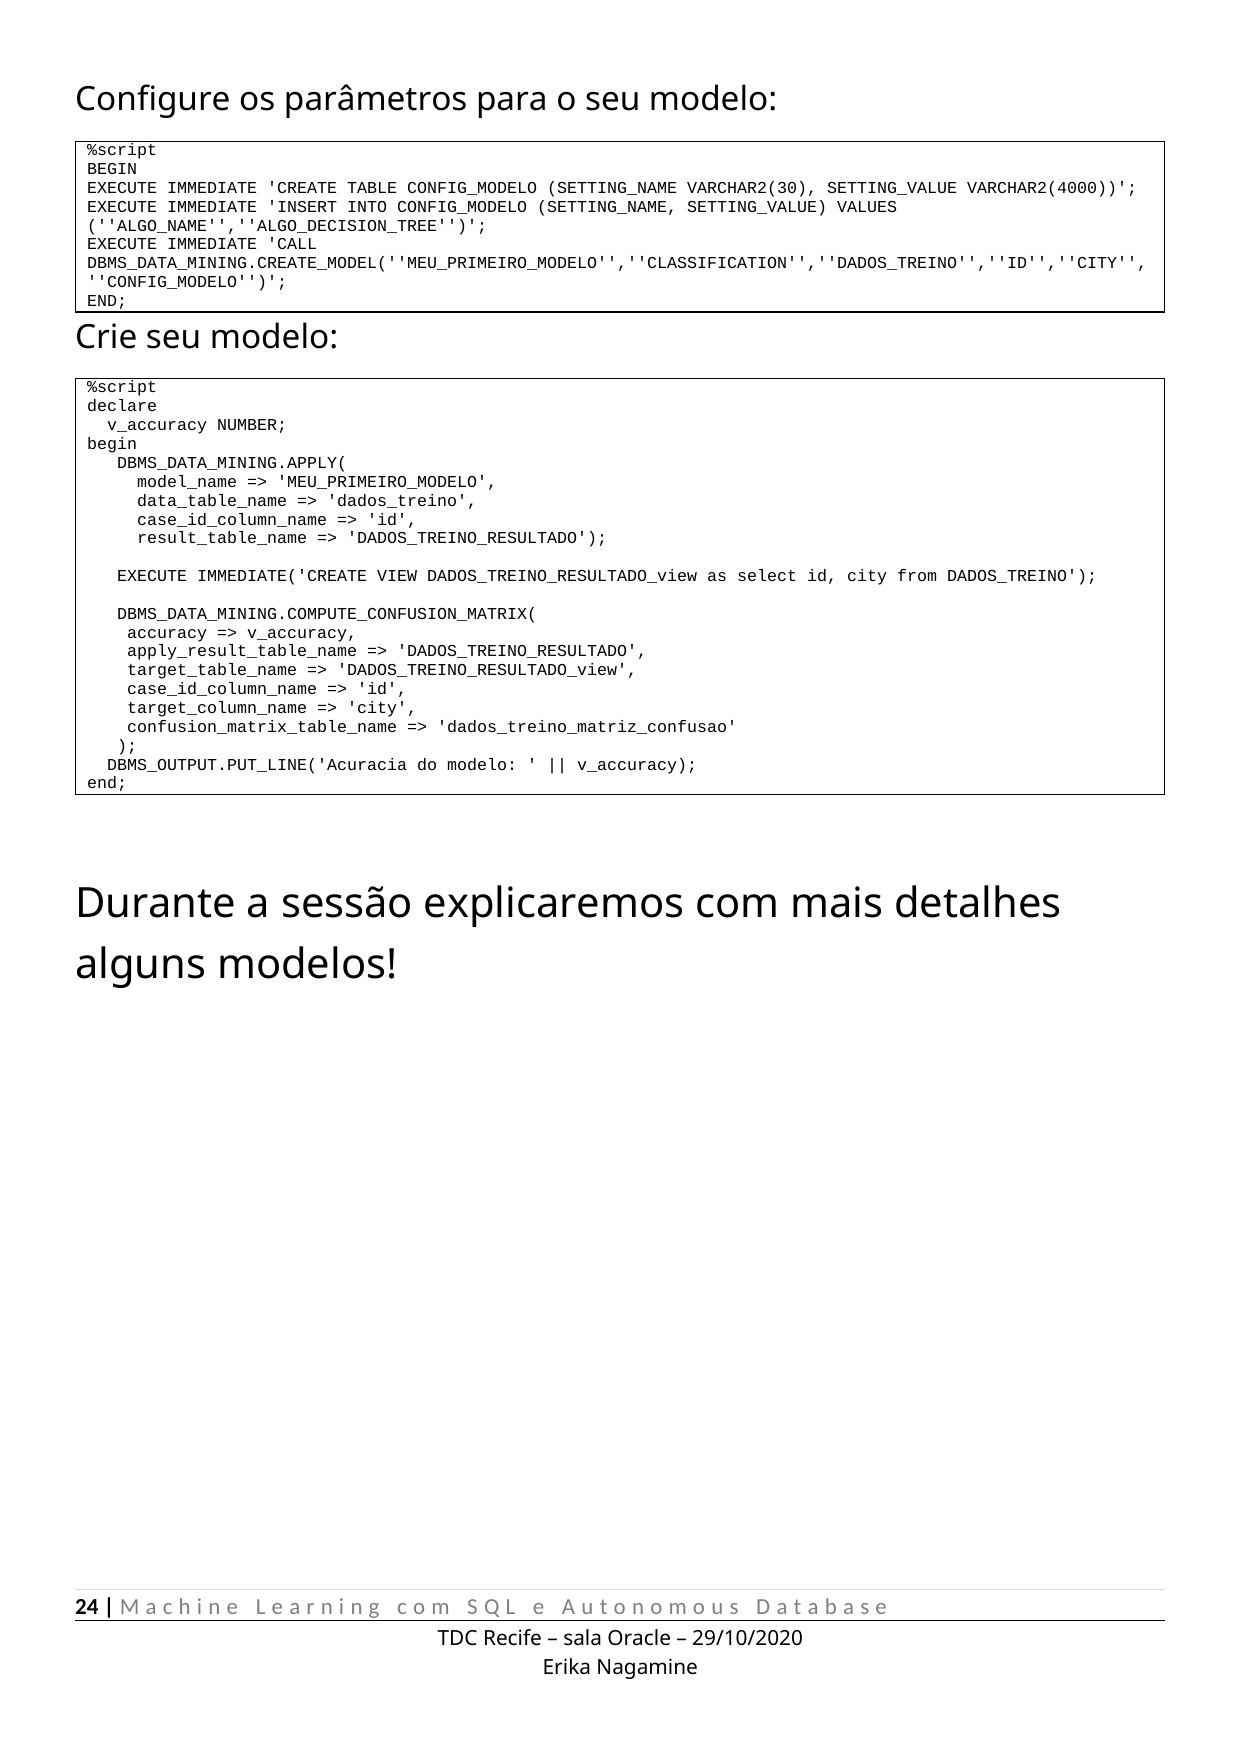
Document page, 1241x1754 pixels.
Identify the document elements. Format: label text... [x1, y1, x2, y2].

table_header %script declare v_accuracy NUMBER; begin DBMS_DATA_MINING.APPLY( model_name => 'MEU_PRIMEIRO_MODELO', data_table_name => 'dados_treino', case_id_column_name => 'id', result_table_name => 'DADOS_TREINO_RESULTADO'); EXECUTE IMMEDIATE('CREATE VIEW DADOS_TREINO_RESULTADO_view as select id, city from DADOS_TREINO'); DBMS_DATA_MINING.COMPUTE_CONFUSION_MATRIX( accuracy => v_accuracy, apply_result_table_name => 'DADOS_TREINO_RESULTADO', target_table_name => 'DADOS_TREINO_RESULTADO_view', case_id_column_name => 'id', target_column_name => 'city', confusion_matrix_table_name => 'dados_treino_matriz_confusao' ); DBMS_OUTPUT.PUT_LINE('Acuracia do modelo: ' || v_accuracy); end; [76, 379, 1164, 794]
table_header %script BEGIN EXECUTE IMMEDIATE 'CREATE TABLE CONFIG_MODELO (SETTING_NAME VARCHAR2(30), SETTING_VALUE VARCHAR2(4000))'; EXECUTE IMMEDIATE 'INSERT INTO CONFIG_MODELO (SETTING_NAME, SETTING_VALUE) VALUES (''ALGO_NAME'',''ALGO_DECISION_TREE'')'; EXECUTE IMMEDIATE 'CALL DBMS_DATA_MINING.CREATE_MODEL(''MEU_PRIMEIRO_MODELO'',''CLASSIFICATION'',''DADOS_TREINO'',''ID'',''CITY'',''CONFIG_MODELO'')'; END; [76, 142, 1164, 311]
text Crie seu modelo: [75, 313, 1165, 358]
text Durante a sessão explicaremos com mais detalhes alguns modelos! [75, 873, 1165, 991]
text Configure os parâmetros para o seu modelo: [75, 75, 1165, 120]
